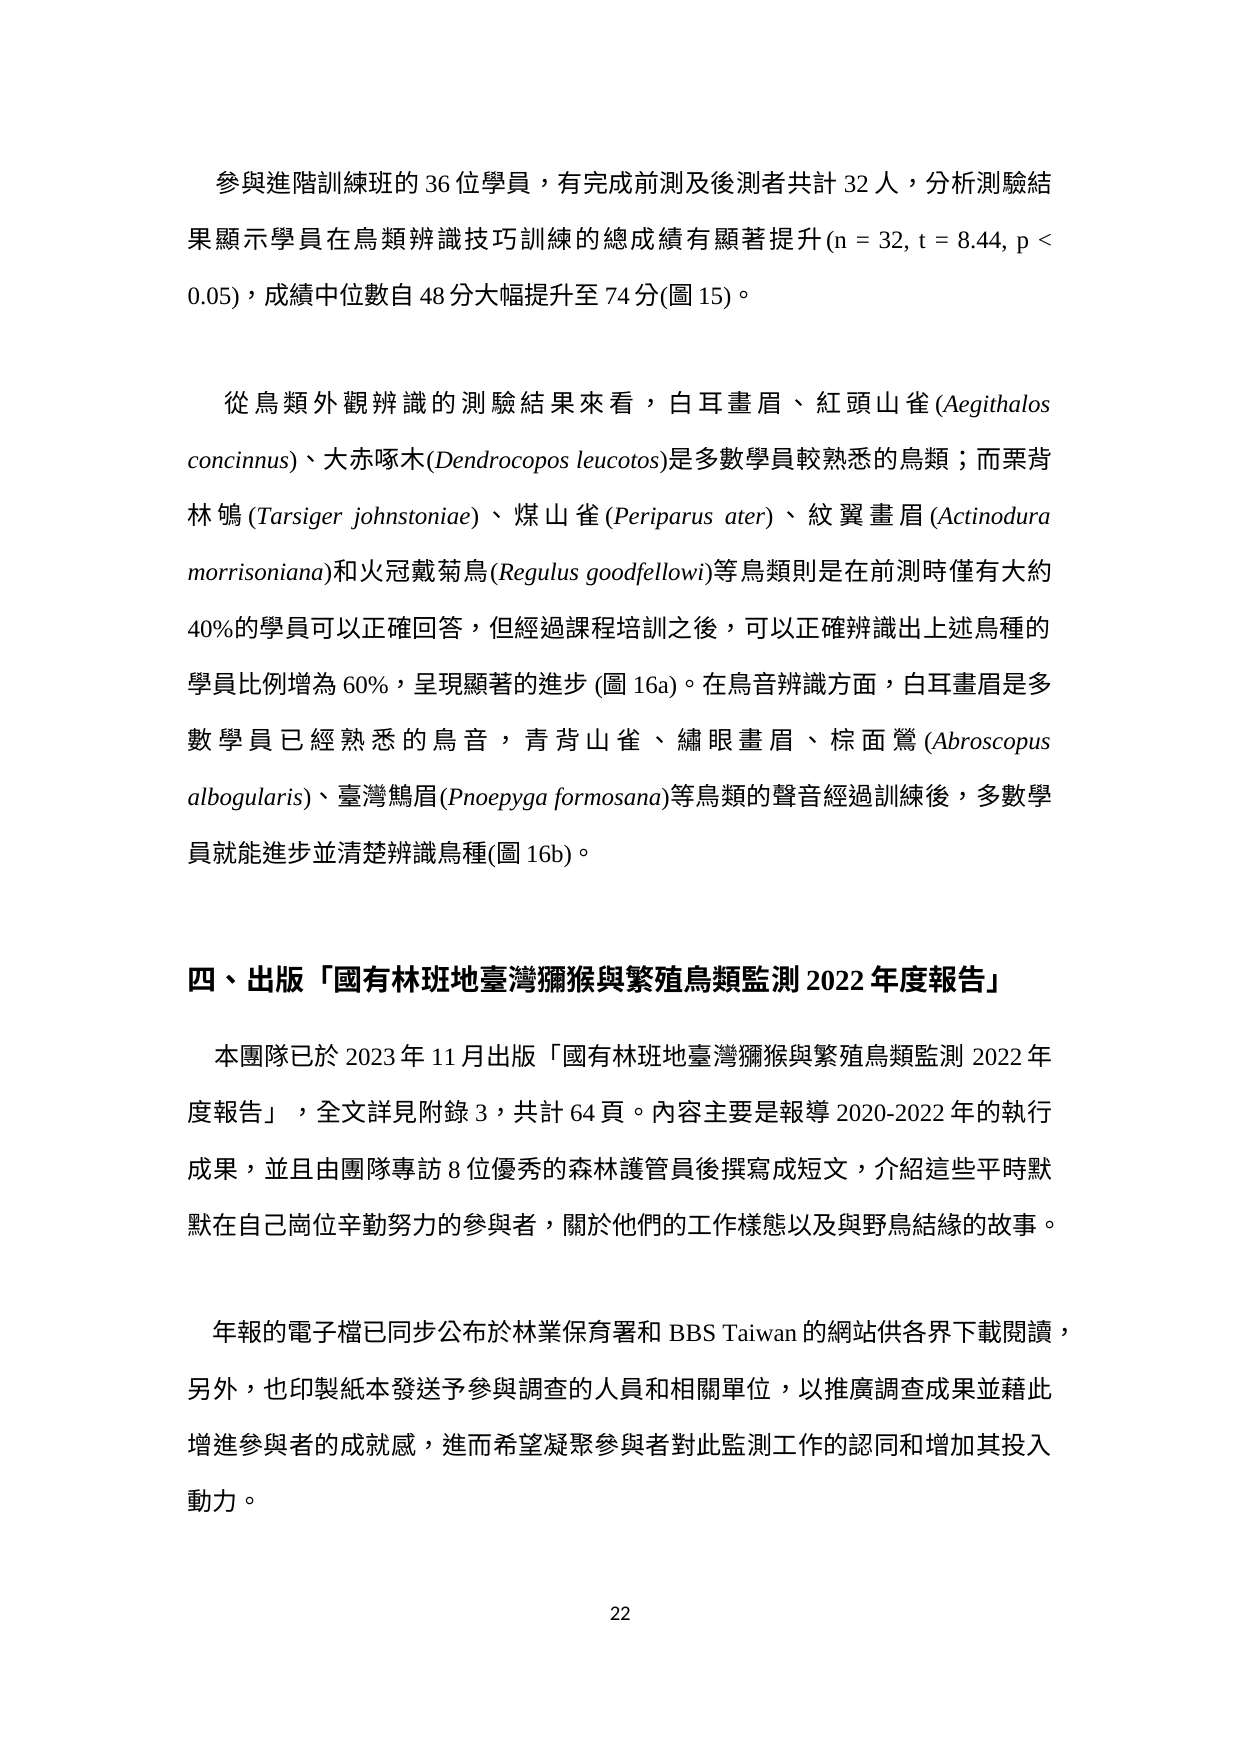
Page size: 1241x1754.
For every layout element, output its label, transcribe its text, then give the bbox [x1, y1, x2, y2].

text 本團隊已於2023年11月出版「國有林班地臺灣獼猴與繁殖鳥類監測2022年度報告」，全文詳見附錄3，共計64頁。內容主要是報導2020-2022年的執行成果，並且由團隊專訪8位優秀的森林護管員後撰寫成短文，介紹這些平時默默在自己崗位辛勤努力的參與者，關於他們的工作樣態以及與野鳥結緣的故事。 [187, 1036, 1053, 1242]
text 從鳥類外觀辨識的測驗結果來看，白耳畫眉、紅頭山雀(Aegithalos concinnus)、大赤啄木(Dendrocopos leucotos)是多數學員較熟悉的鳥類；而栗背林鴝(Tarsiger johnstoniae)、煤山雀(Periparus ater)、紋翼畫眉(Actinodura morrisoniana)和火冠戴菊鳥(Regulus goodfellowi)等鳥類則是在前測時僅有大約40%的學員可以正確回答，但經過課程培訓之後，可以正確辨識出上述鳥種的學員比例增為60%，呈現顯著的進步 (圖16a)。在鳥音辨識方面，白耳畫眉是多數學員已經熟悉的鳥音，青背山雀、繡眼畫眉、棕面鶯(Abroscopus albogularis)、臺灣鷦眉(Pnoepyga formosana)等鳥類的聲音經過訓練後，多數學員就能進步並清楚辨識鳥種(圖16b)。 [187, 382, 1053, 870]
text 年報的電子檔已同步公布於林業保育署和BBS Taiwan的網站供各界下載閱讀，另外，也印製紙本發送予參與調查的人員和相關單位，以推廣調查成果並藉此增進參與者的成就感，進而希望凝聚參與者對此監測工作的認同和增加其投入動力。 [187, 1312, 1053, 1518]
text 參與進階訓練班的36位學員，有完成前測及後測者共計32人，分析測驗結果顯示學員在鳥類辨識技巧訓練的總成績有顯著提升(n = 32, t = 8.44, p < 0.05)，成績中位數自48分大幅提升至74分(圖15)。 [187, 162, 1053, 312]
text 四、出版「國有林班地臺灣獼猴與繁殖鳥類監測2022年度報告」 [187, 940, 1053, 1015]
